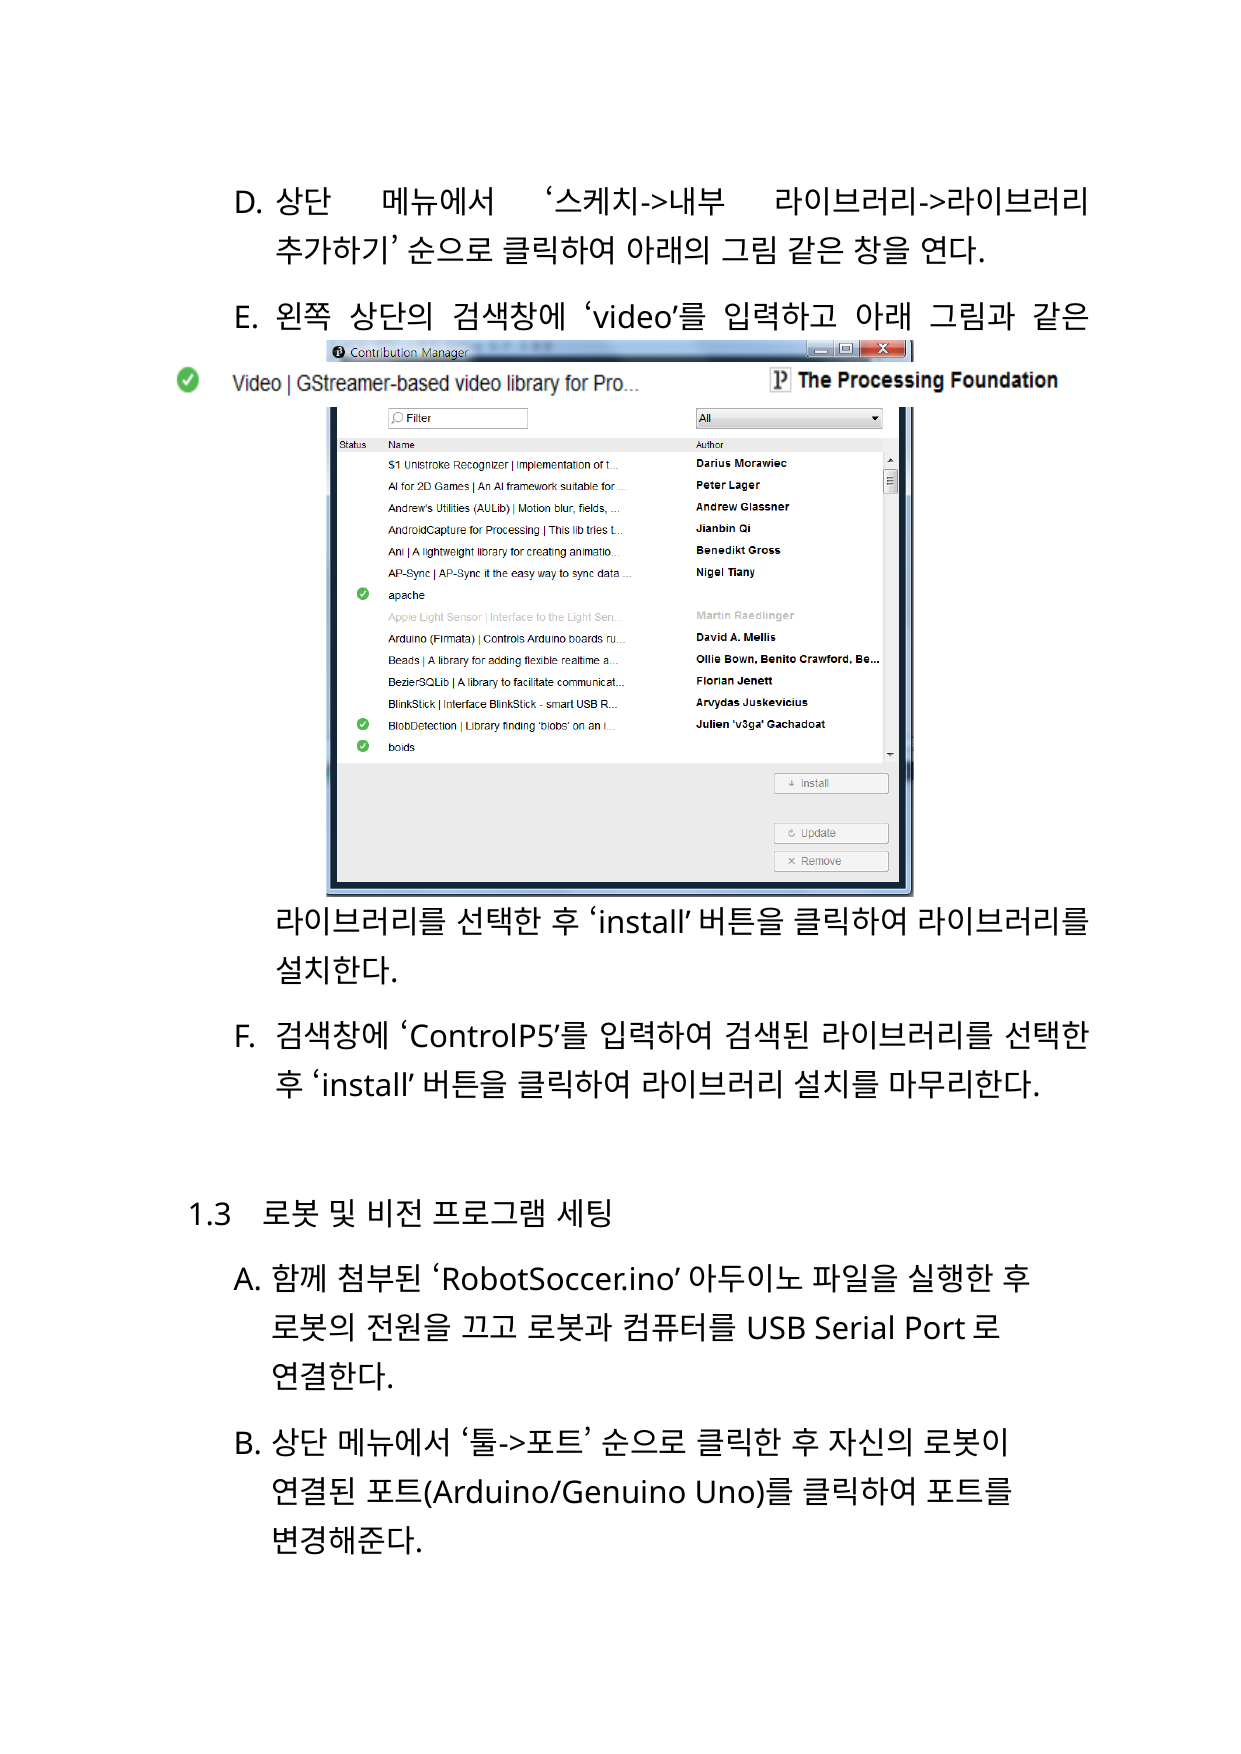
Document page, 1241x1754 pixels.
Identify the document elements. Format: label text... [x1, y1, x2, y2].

list 검색창에 ‘ControlP5’를 입력하여 검색된 라이브러리를 선택한 후 ‘install’ 버튼을 클릭하여 라이브러리 설치를 마무리한다. [233, 1012, 1090, 1106]
list 함께 첨부된 ‘RobotSoccer.ino’ 아두이노 파일을 실행한 후 로봇의 전원을 끄고 로봇과 컴퓨터를 USB Serial Port로 연결한다. [233, 1254, 1090, 1398]
list 왼쪽 상단의 검색창에 ‘video’를 입력하고 아래 그림과 같은 라이브러리를 선택한 후 ‘install’ 버튼을 클릭하여 라이브러리를 설치한다. [233, 407, 1090, 991]
list 왼쪽 상단의 검색창에 ‘video’를 입력하고 아래 그림과 같은 라이브러리를 선택한 후 ‘install’ 버튼을 클릭하여 라이브러리를 설치한다. [233, 292, 1090, 362]
list 상단 메뉴에서 ‘툴->포트’ 순으로 클릭한 후 자신의 로봇이 연결된 포트(Arduino/Genuino Uno)를 클릭하여 포트를 변경해준다. [233, 1418, 1090, 1561]
list 로봇 및 비전 프로그램 세팅 [187, 1189, 1090, 1234]
picture [146, 340, 1094, 897]
list 상단 메뉴에서 ‘스케치->내부 라이브러리->라이브러리 추가하기’ 순으로 클릭하여 아래의 그림 같은 창을 연다. [233, 177, 1090, 272]
